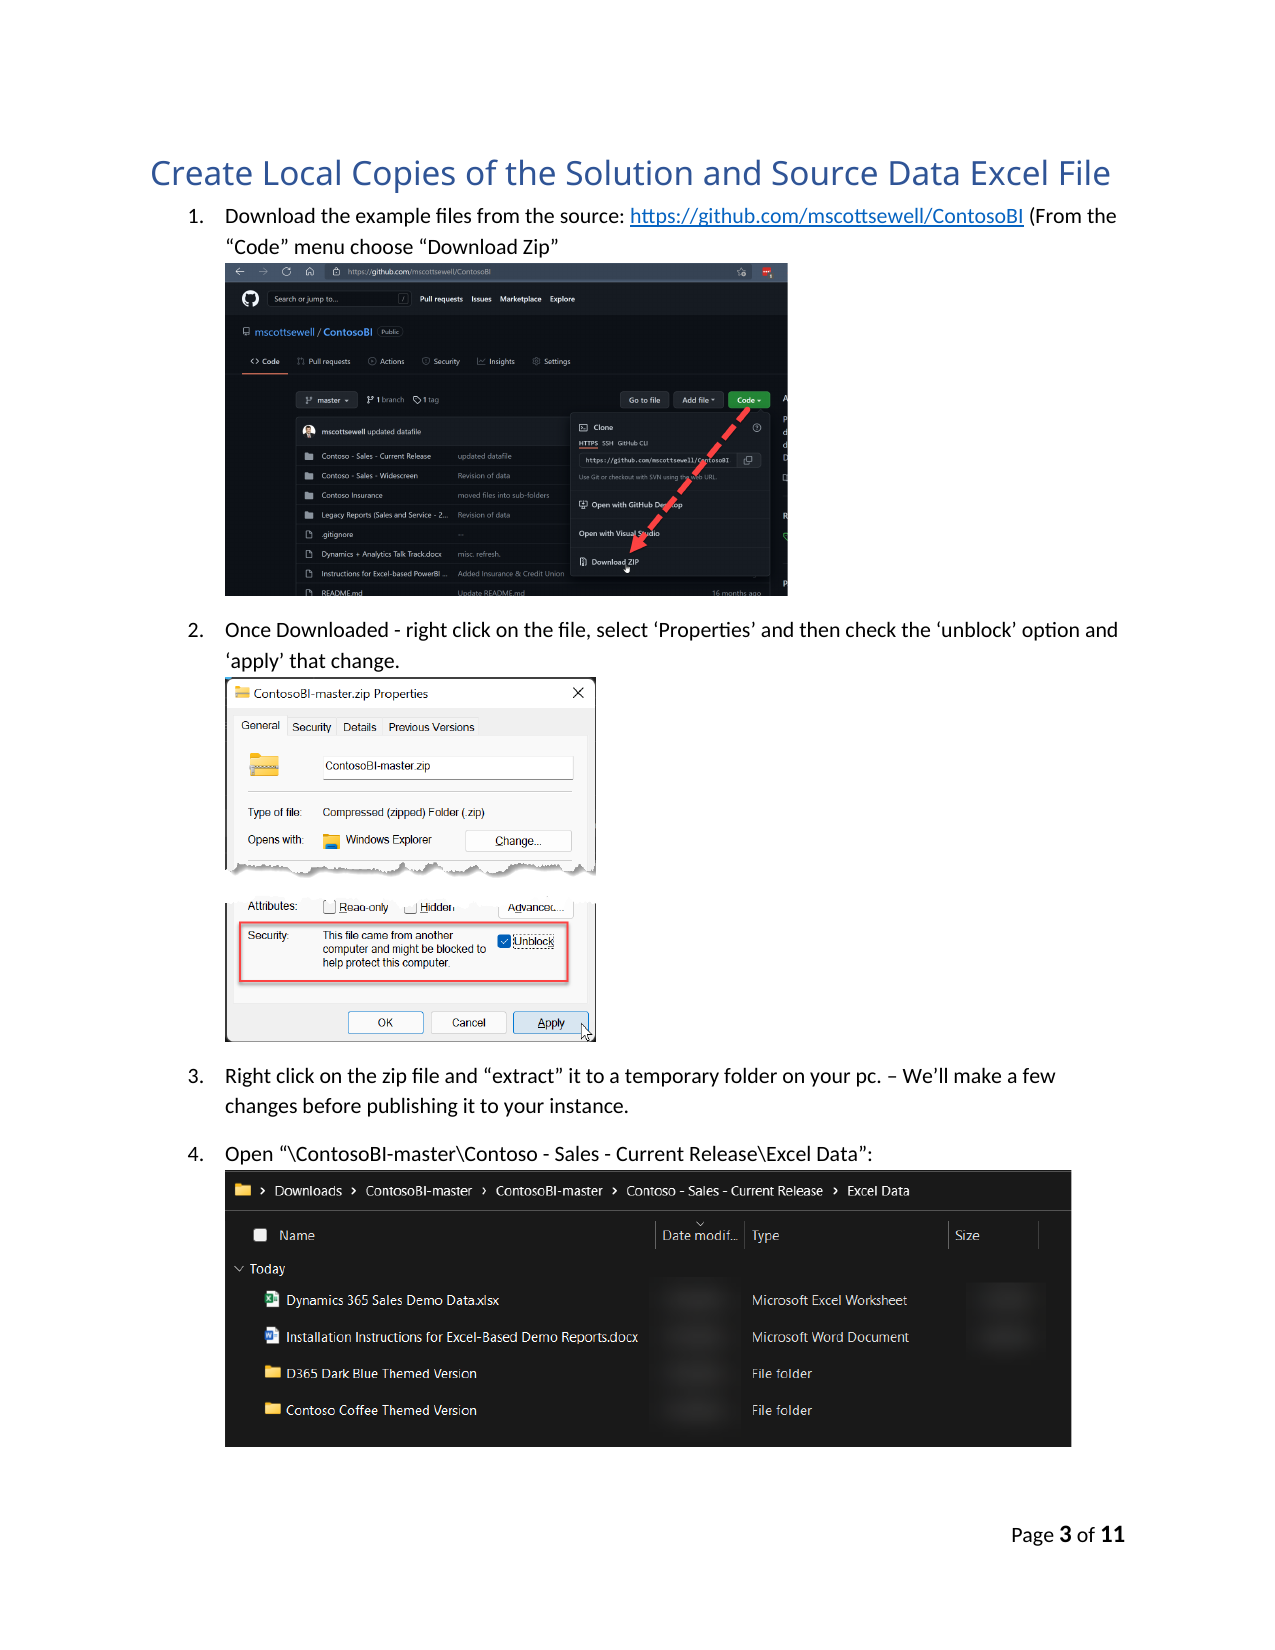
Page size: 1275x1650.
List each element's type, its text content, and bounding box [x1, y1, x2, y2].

picture [225, 677, 596, 1042]
subtitle Create Local Copies of the Solution and Source Data Excel File [150, 150, 1125, 195]
picture [225, 1170, 1072, 1447]
picture [225, 263, 788, 596]
list Right click on the zip file and “extract” it to a temporary folder on your pc. – We’ll make a few changes before publishing it to your instance. [187, 1062, 1125, 1119]
